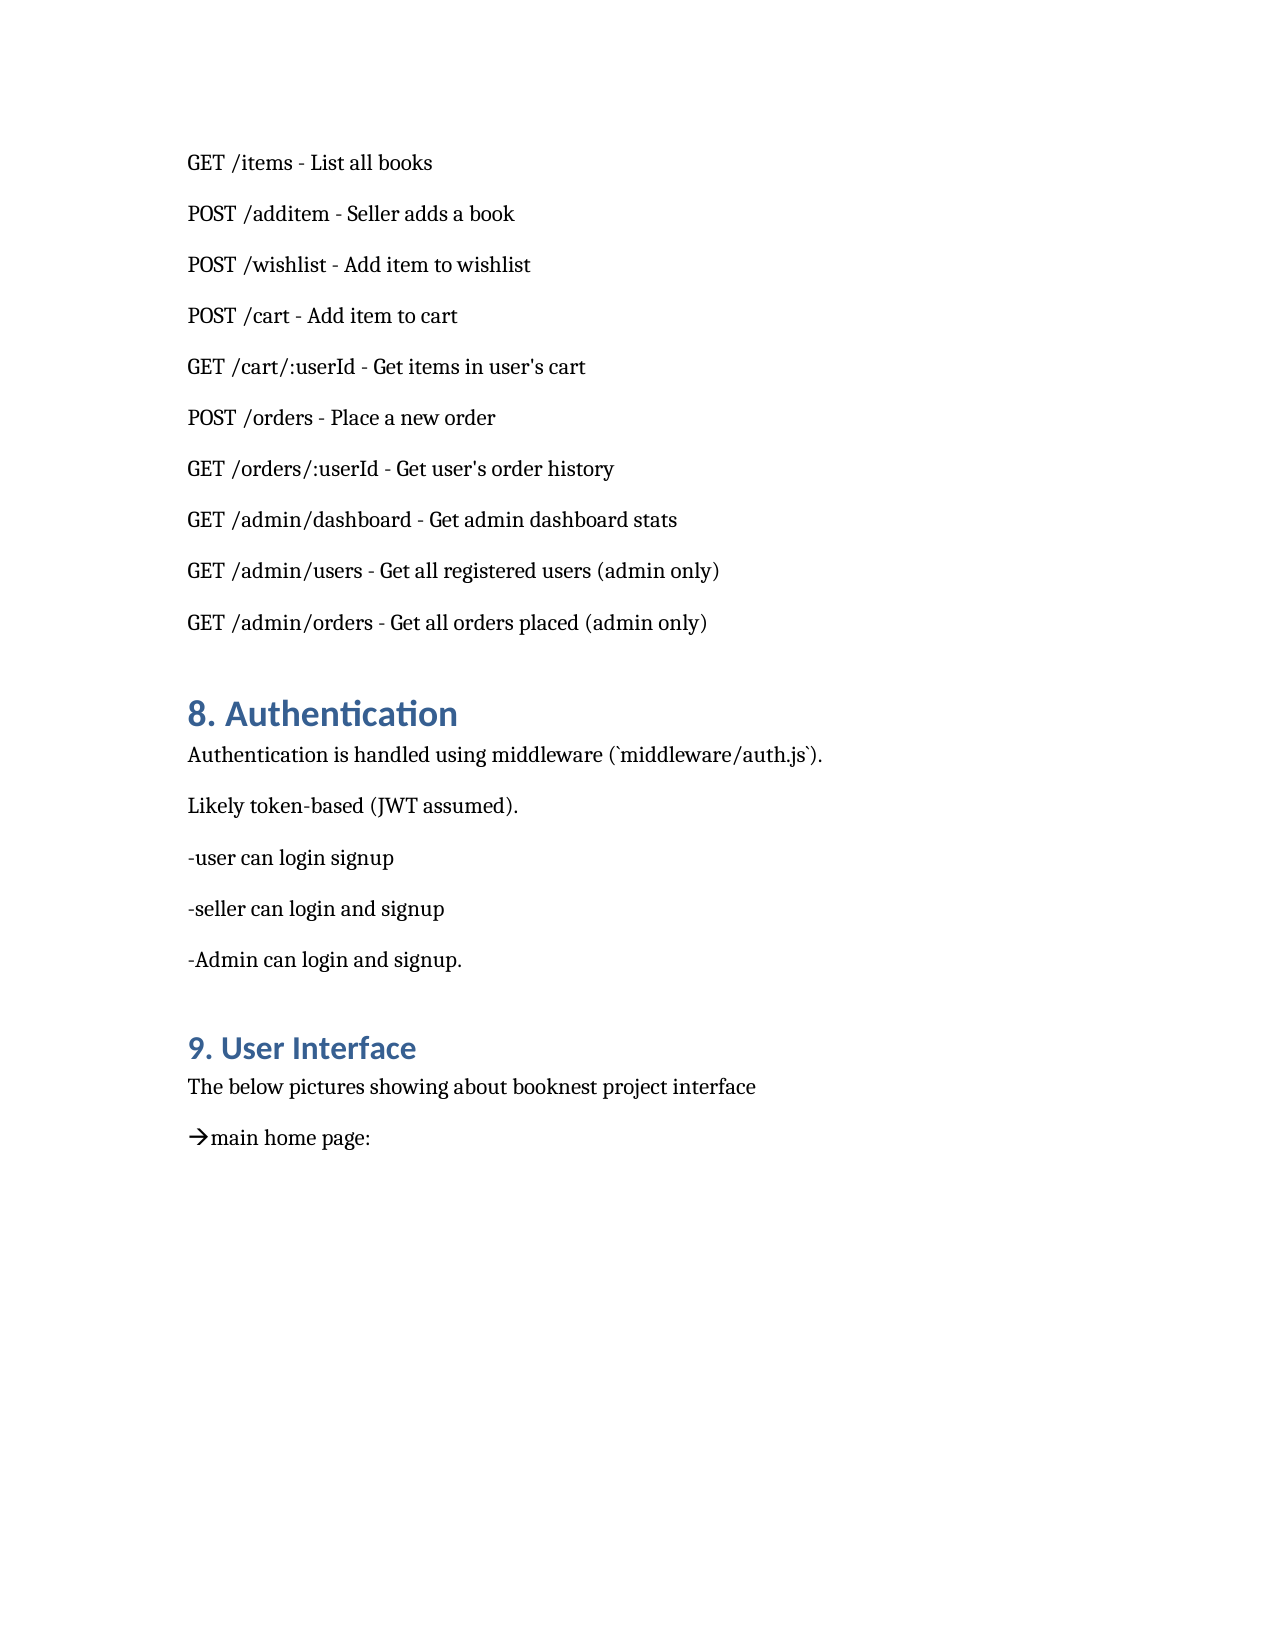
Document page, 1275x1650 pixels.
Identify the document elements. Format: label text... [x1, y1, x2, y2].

text GET /orders/:userId - Get user's order history [187, 456, 1087, 483]
text -seller can login and signup [187, 895, 1087, 922]
text GET /cart/:userId - Get items in user's cart [187, 354, 1087, 381]
text Likely token-based (JWT assumed). [187, 793, 1087, 820]
text GET /admin/orders - Get all orders placed (admin only) [187, 609, 1087, 636]
text GET /items - List all books [187, 150, 1087, 176]
subtitle 8. Authentication [187, 689, 1087, 735]
subtitle 9. User Interface [187, 1027, 1087, 1067]
text GET /admin/dashboard - Get admin dashboard stats [187, 507, 1087, 534]
text main home page: [187, 1124, 1087, 1151]
text -Admin can login and signup. [187, 946, 1087, 973]
text GET /admin/users - Get all registered users (admin only) [187, 558, 1087, 585]
text POST /cart - Add item to cart [187, 303, 1087, 329]
text The below pictures showing about booknest project interface [187, 1073, 1087, 1100]
text Authentication is handled using middleware (`middleware/auth.js`). [187, 742, 1087, 769]
text POST /wishlist - Add item to wishlist [187, 252, 1087, 278]
text POST /orders - Place a new order [187, 405, 1087, 432]
text POST /additem - Seller adds a book [187, 201, 1087, 227]
text -user can login signup [187, 844, 1087, 871]
